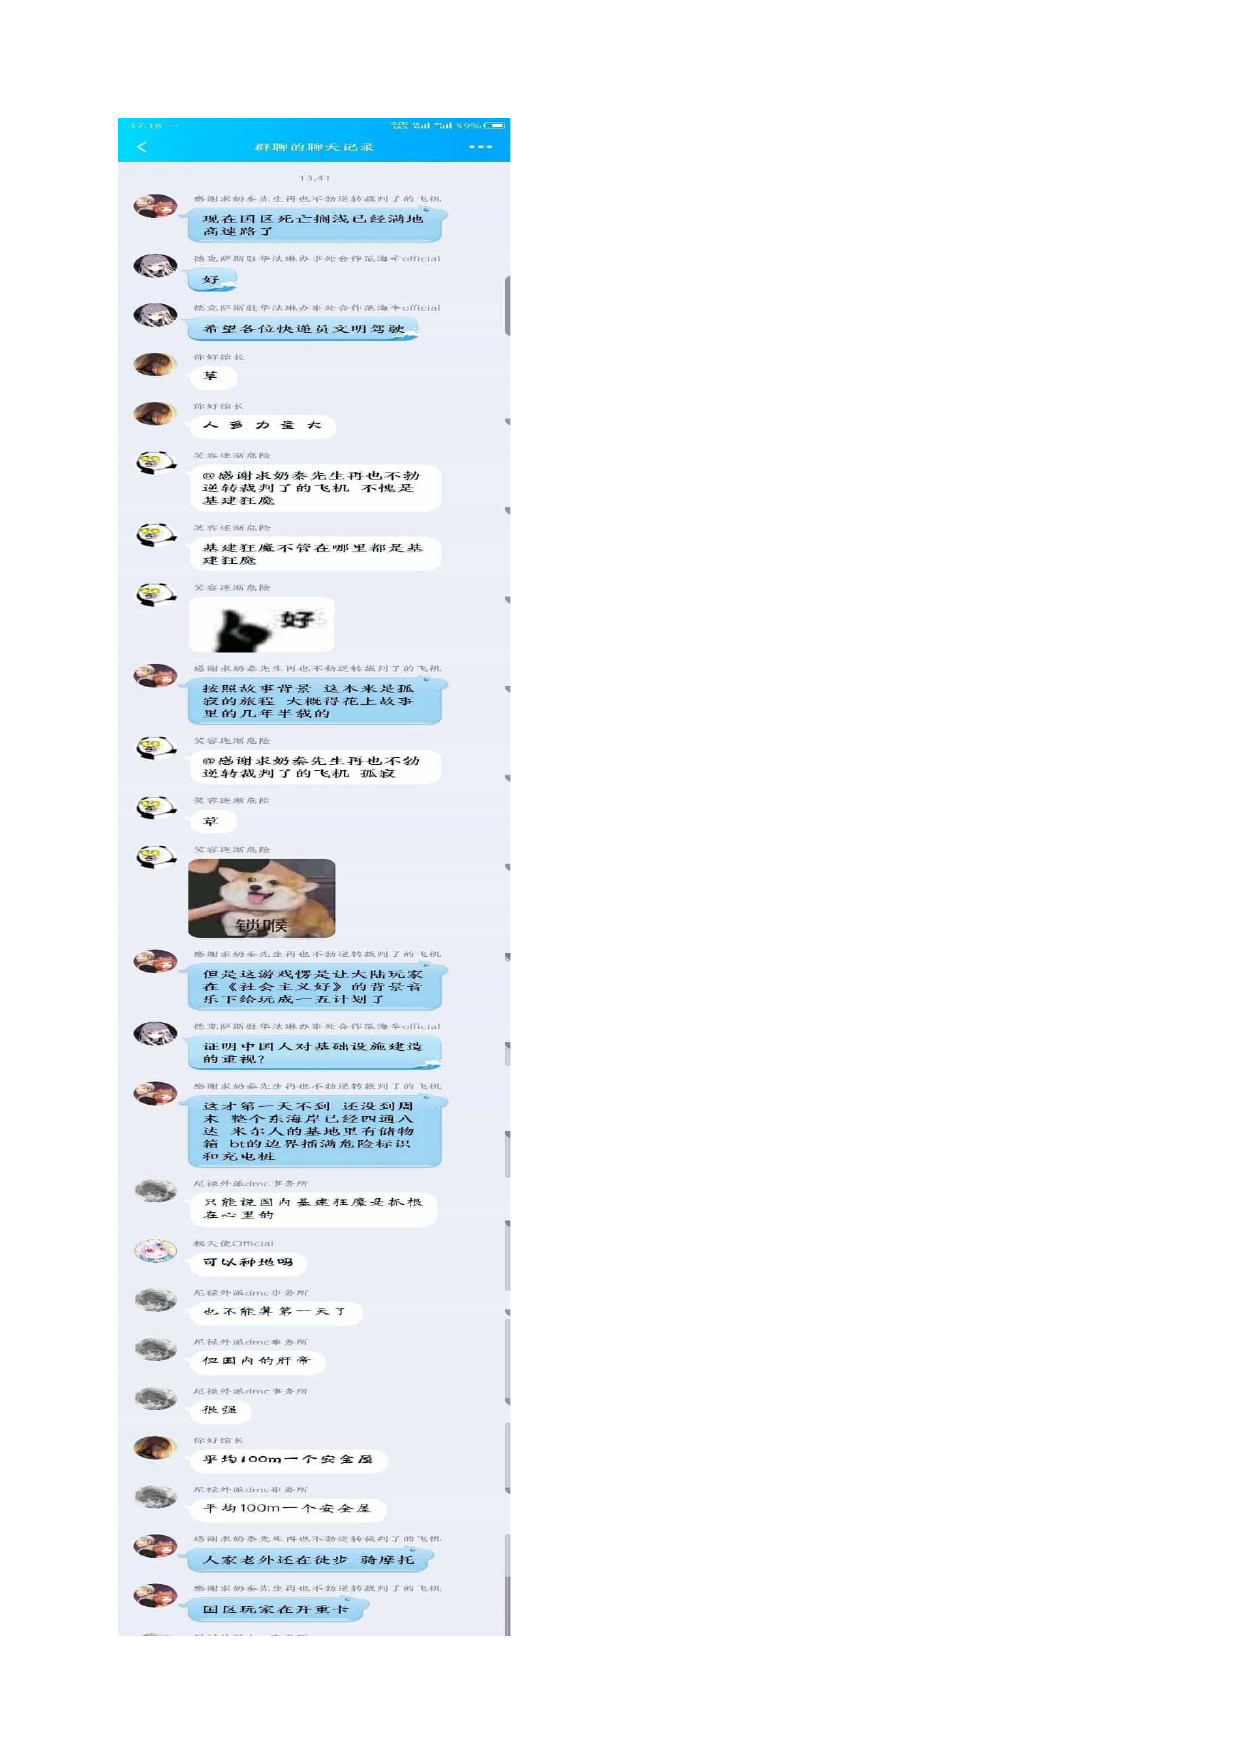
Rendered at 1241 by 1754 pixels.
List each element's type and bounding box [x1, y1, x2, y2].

picture [118, 118, 511, 1636]
picture [342, 143, 373, 151]
picture [479, 145, 492, 151]
picture [411, 123, 431, 128]
picture [255, 143, 339, 151]
picture [434, 122, 453, 128]
picture [392, 122, 408, 129]
picture [457, 123, 506, 129]
